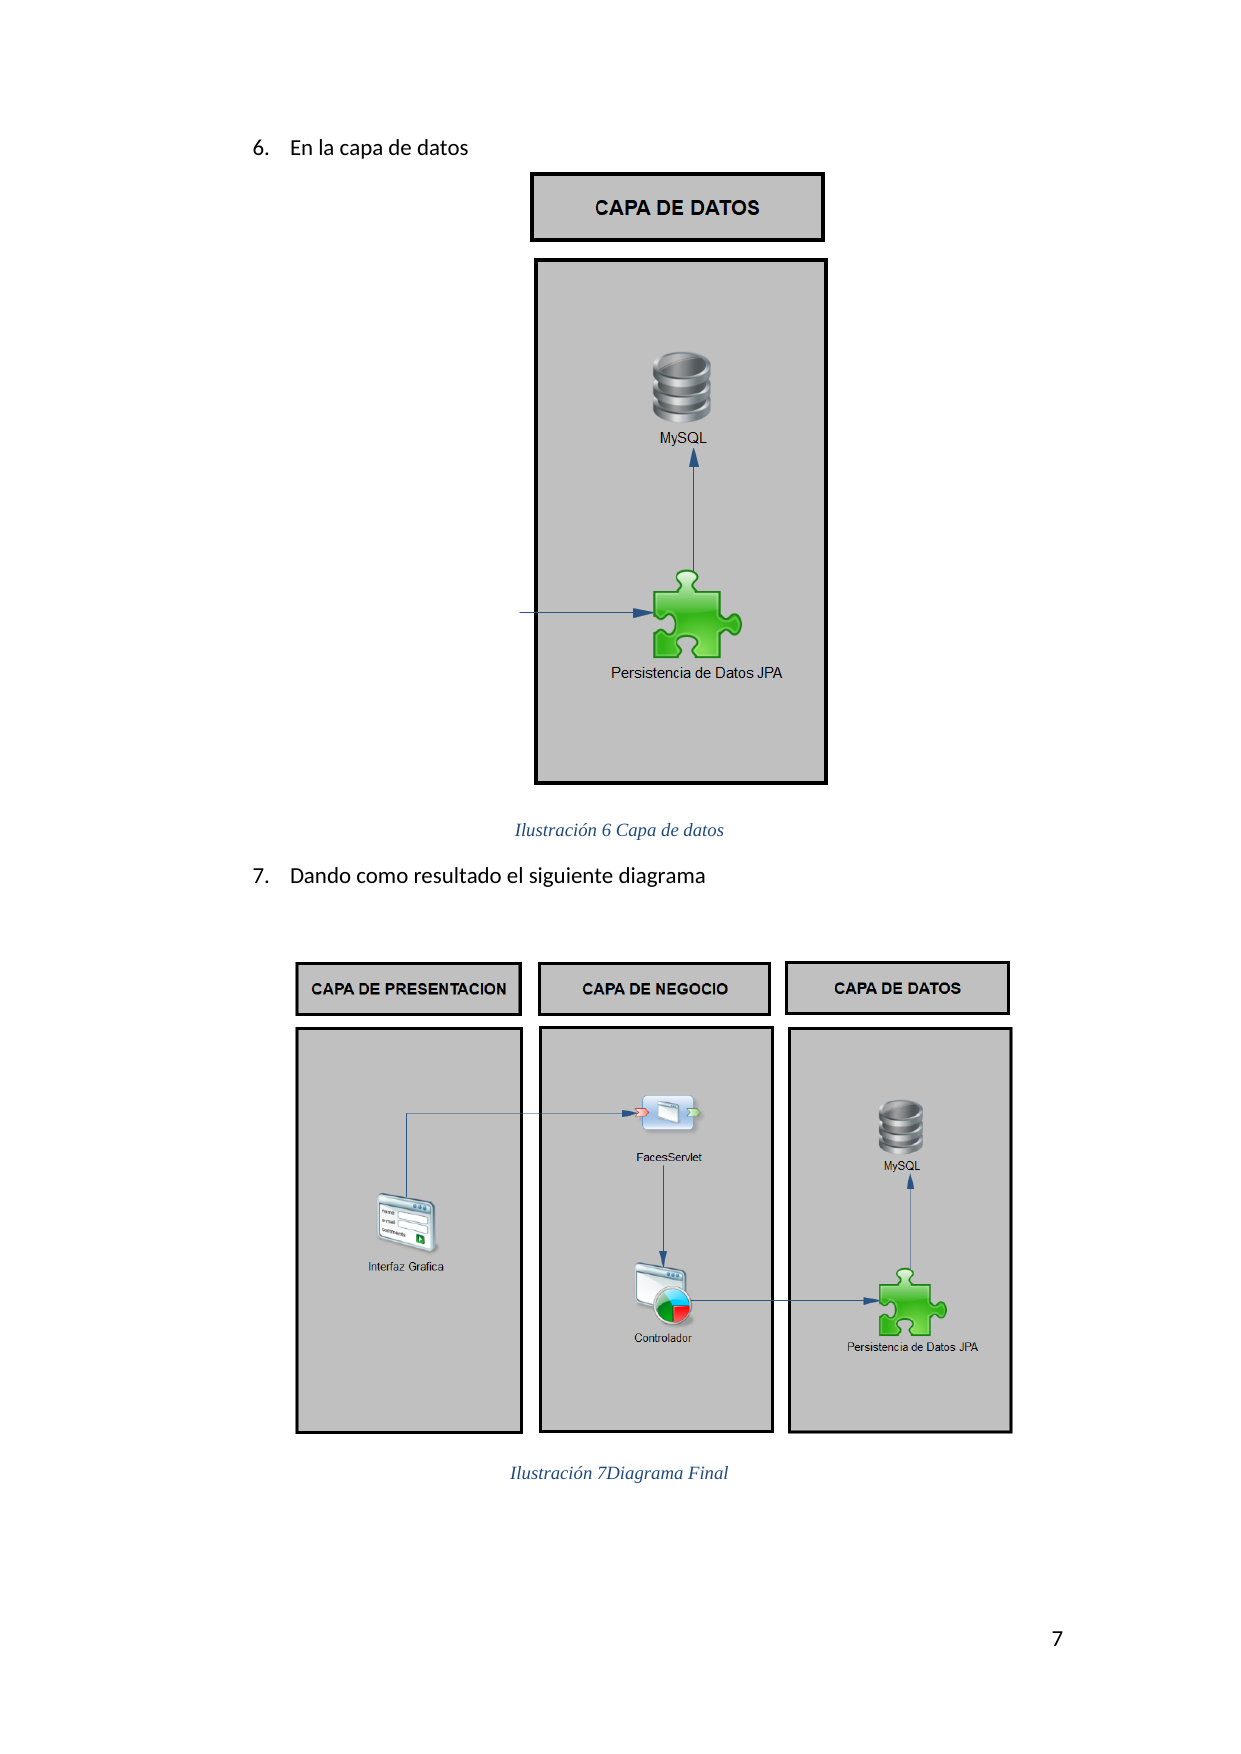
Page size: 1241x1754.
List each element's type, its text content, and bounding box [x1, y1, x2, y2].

text Ilustración 7Diagrama Final [177, 1462, 1063, 1483]
picture [289, 957, 1016, 1437]
text Ilustración 6 Capa de datos [177, 819, 1063, 840]
list Dando como resultado el siguiente diagrama [252, 861, 1063, 889]
picture [519, 165, 834, 794]
list En la capa de datos [252, 133, 1063, 161]
